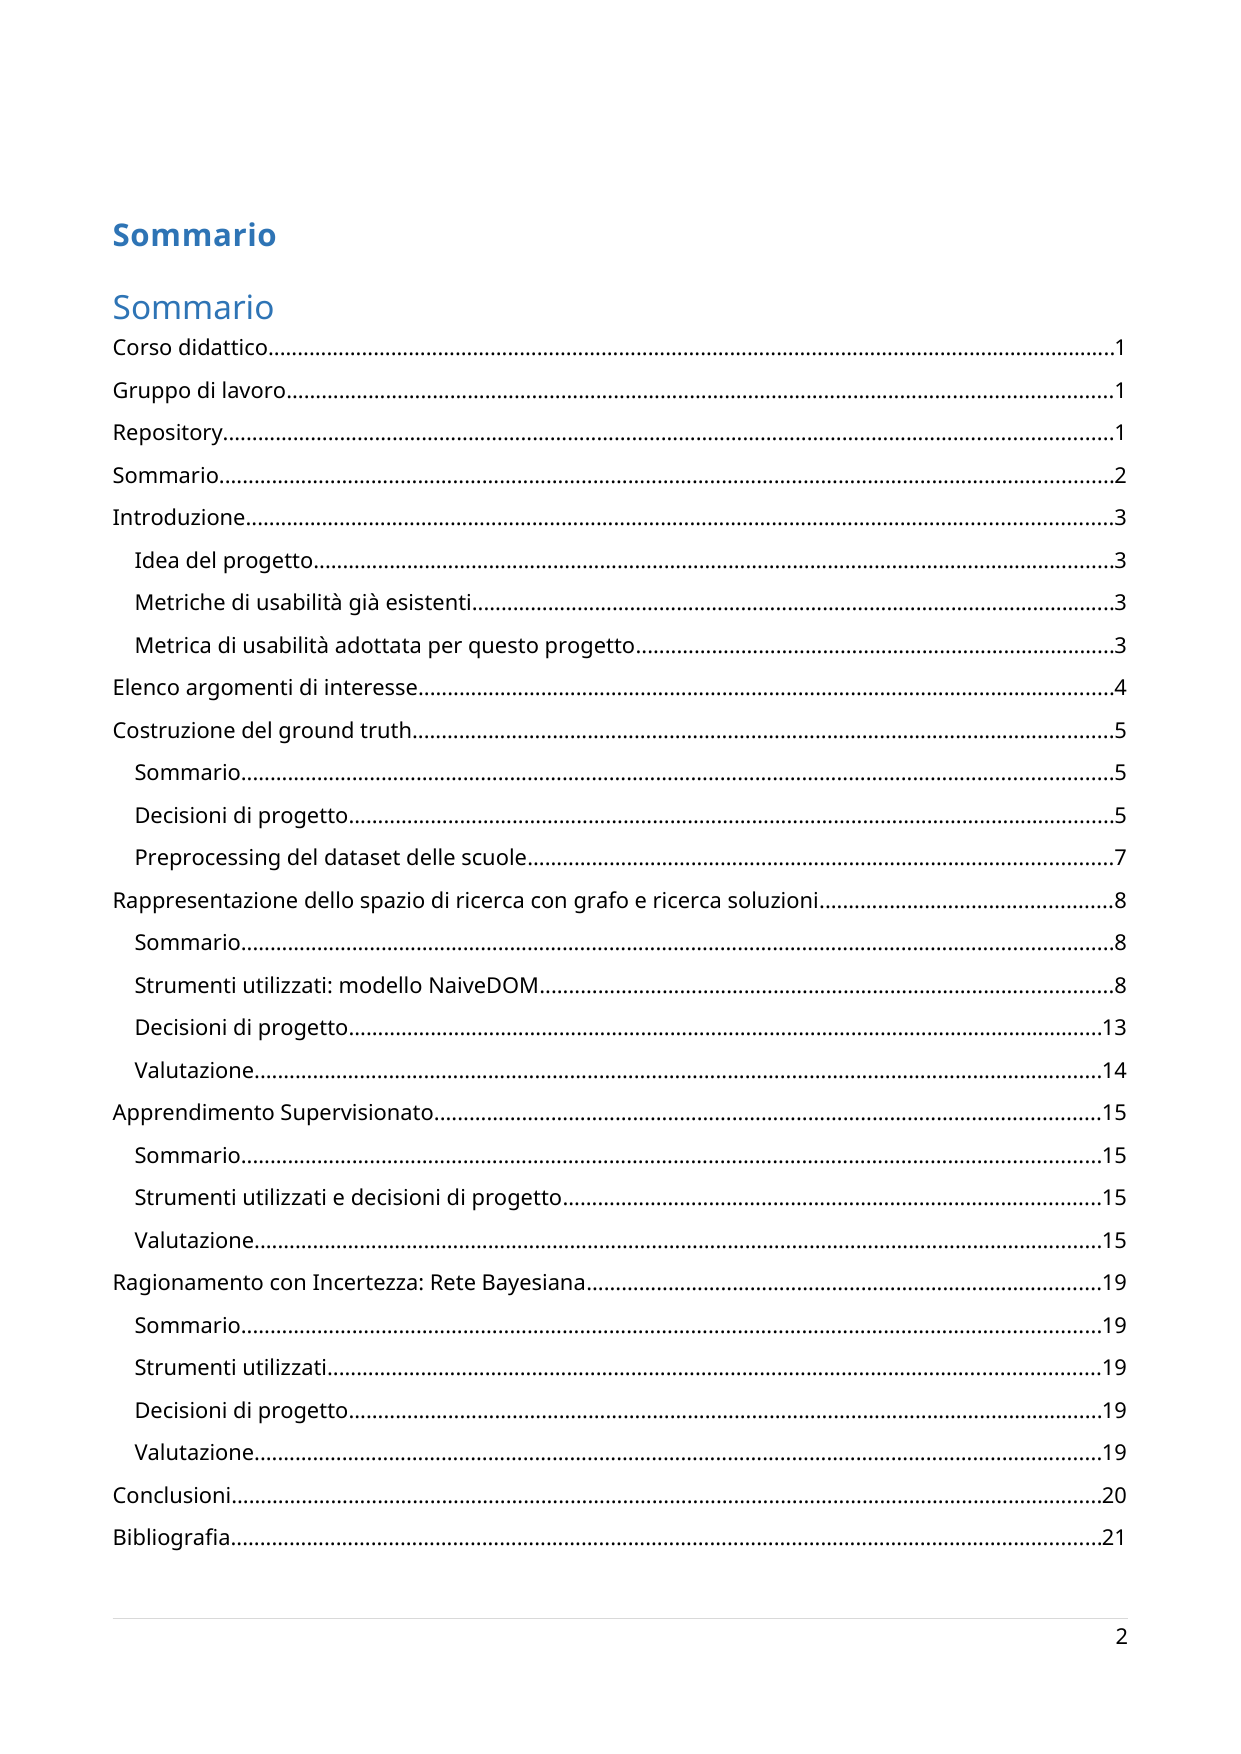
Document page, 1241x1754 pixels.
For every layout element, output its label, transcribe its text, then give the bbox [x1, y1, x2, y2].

subtitle Sommario [112, 212, 1128, 255]
